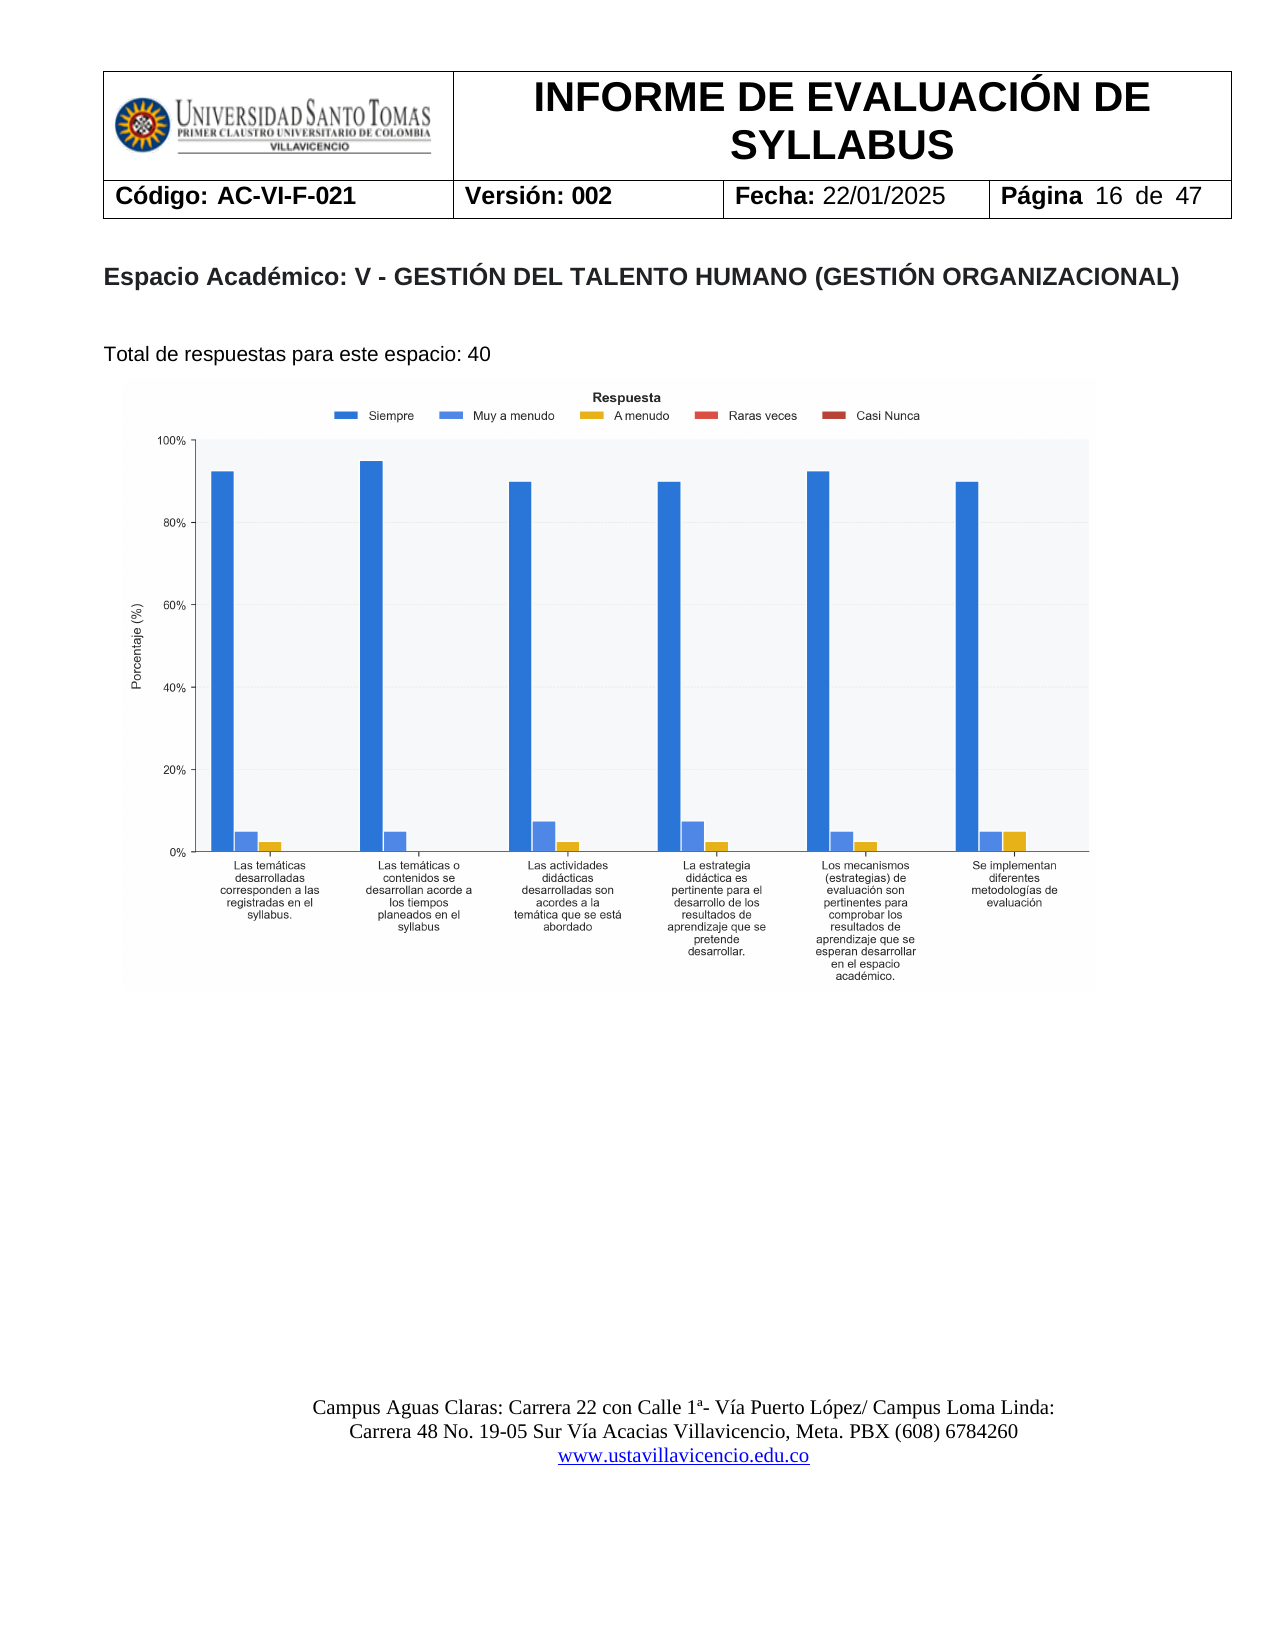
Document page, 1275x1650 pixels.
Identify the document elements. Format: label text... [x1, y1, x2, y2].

text Espacio Académico: V - GESTIÓN DEL TALENTO HUMANO (GESTIÓN ORGANIZACIONAL) [103, 262, 1231, 290]
text Total de respuestas para este espacio: 40 [103, 342, 1231, 366]
picture [114, 97, 432, 154]
picture [122, 378, 1098, 991]
